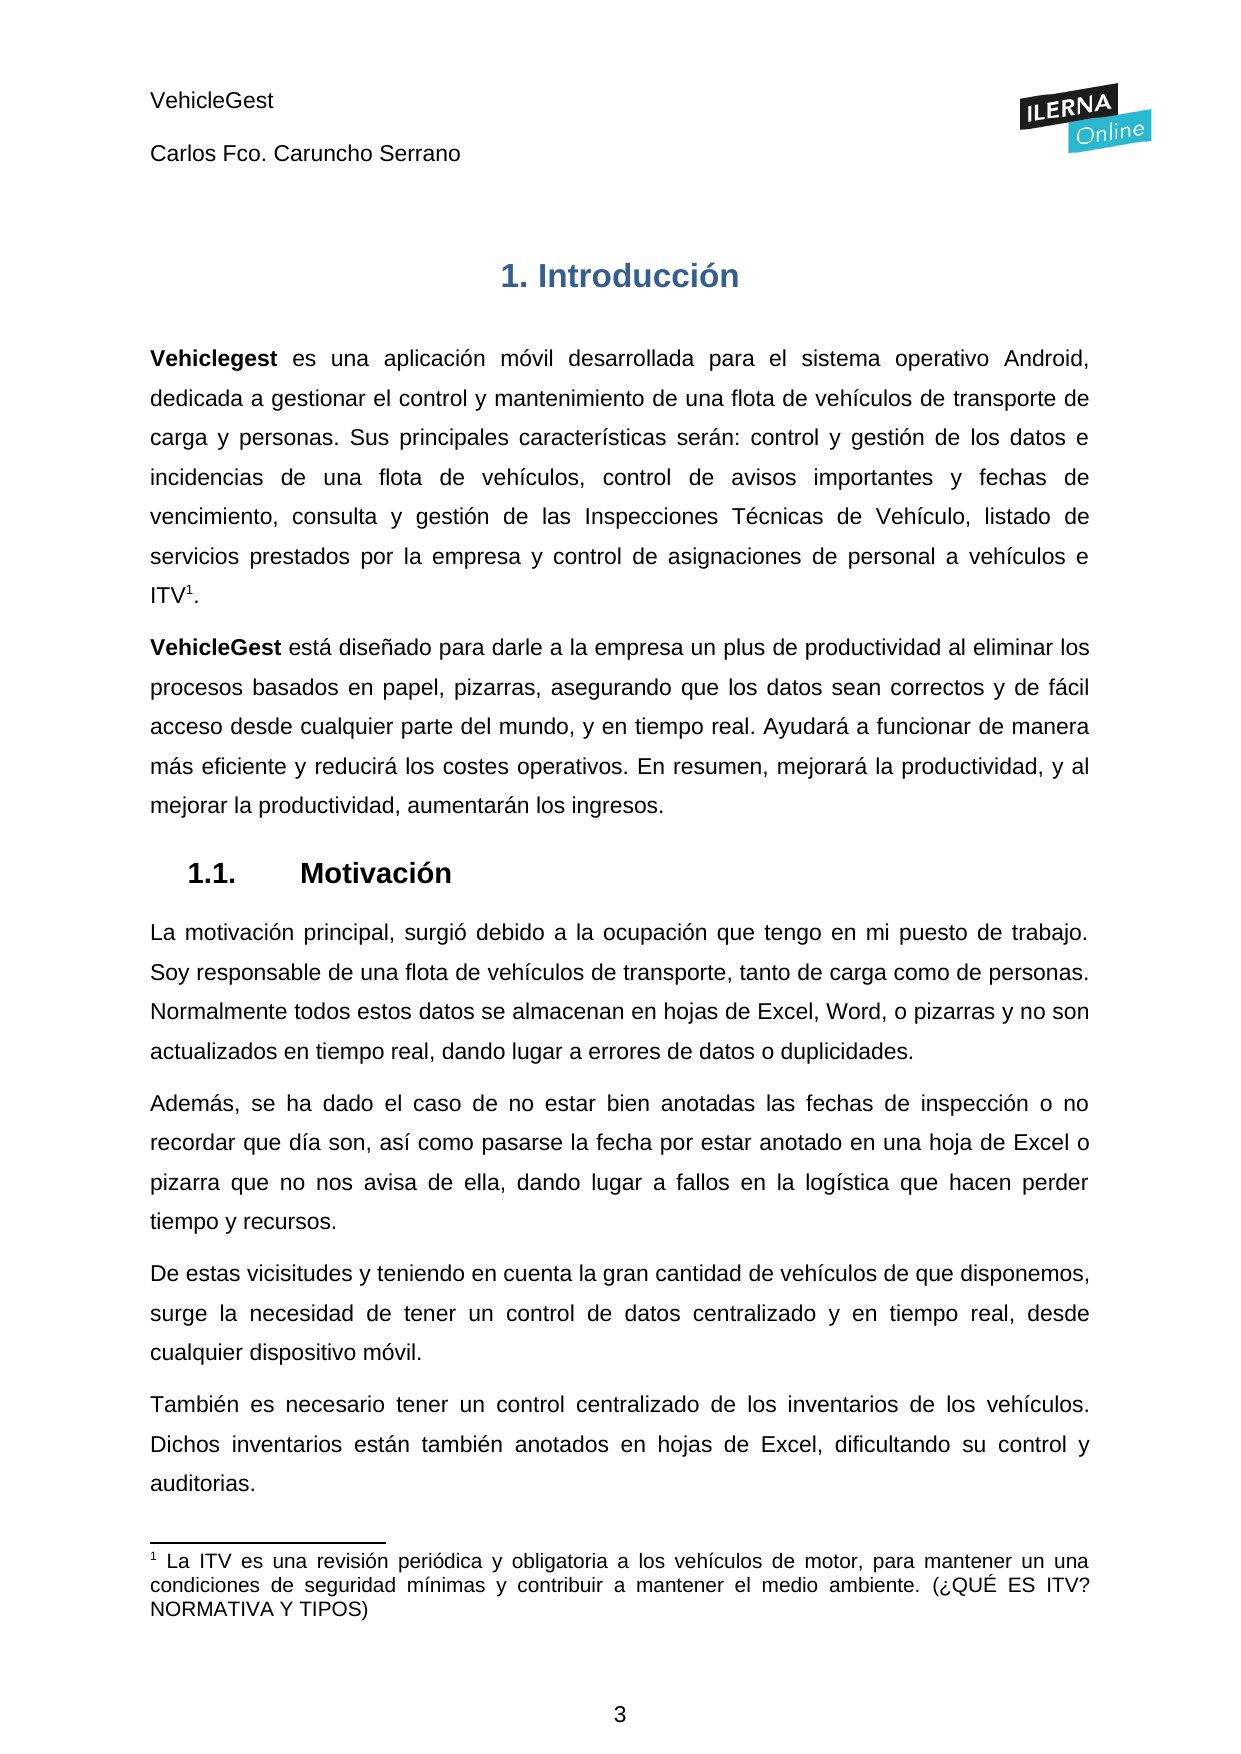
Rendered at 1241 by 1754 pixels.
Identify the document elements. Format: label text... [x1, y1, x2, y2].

text VehicleGest está diseñado para darle a la empresa un plus de productividad al eliminar los procesos basados ​​en papel, pizarras, asegurando que los datos sean correctos y de fácil acceso desde cualquier parte del mundo, y en tiempo real. Ayudará a funcionar de manera más eficiente y reducirá los costes operativos. En resumen, mejorará la productividad, y al mejorar la productividad, aumentarán los ingresos. [150, 634, 1090, 818]
text La motivación principal, surgió debido a la ocupación que tengo en mi puesto de trabajo. Soy responsable de una flota de vehículos de transporte, tanto de carga como de personas. Normalmente todos estos datos se almacenan en hojas de Excel, Word, o pizarras y no son actualizados en tiempo real, dando lugar a errores de datos o duplicidades. [150, 919, 1090, 1064]
text Vehiclegest es una aplicación móvil desarrollada para el sistema operativo Android, dedicada a gestionar el control y mantenimiento de una flota de vehículos de transporte de carga y personas. Sus principales características serán: control y gestión de los datos e incidencias de una flota de vehículos, control de avisos importantes y fechas de vencimiento, consulta y gestión de las Inspecciones Técnicas de Vehículo, listado de servicios prestados por la empresa y control de asignaciones de personal a vehículos e ITV. [150, 345, 1090, 608]
text Además, se ha dado el caso de no estar bien anotadas las fechas de inspección o no recordar que día son, así como pasarse la fecha por estar anotado en una hoja de Excel o pizarra que no nos avisa de ella, dando lugar a fallos en la logística que hacen perder tiempo y recursos. [150, 1090, 1090, 1234]
text De estas vicisitudes y teniendo en cuenta la gran cantidad de vehículos de que disponemos, surge la necesidad de tener un control de datos centralizado y en tiempo real, desde cualquier dispositivo móvil. [150, 1260, 1090, 1366]
text También es necesario tener un control centralizado de los inventarios de los vehículos. Dichos inventarios están también anotados en hojas de Excel, dificultando su control y auditorias. [150, 1391, 1090, 1496]
picture [1020, 83, 1152, 153]
subtitle Introducción [150, 256, 1090, 294]
subtitle Motivación [187, 857, 1090, 890]
